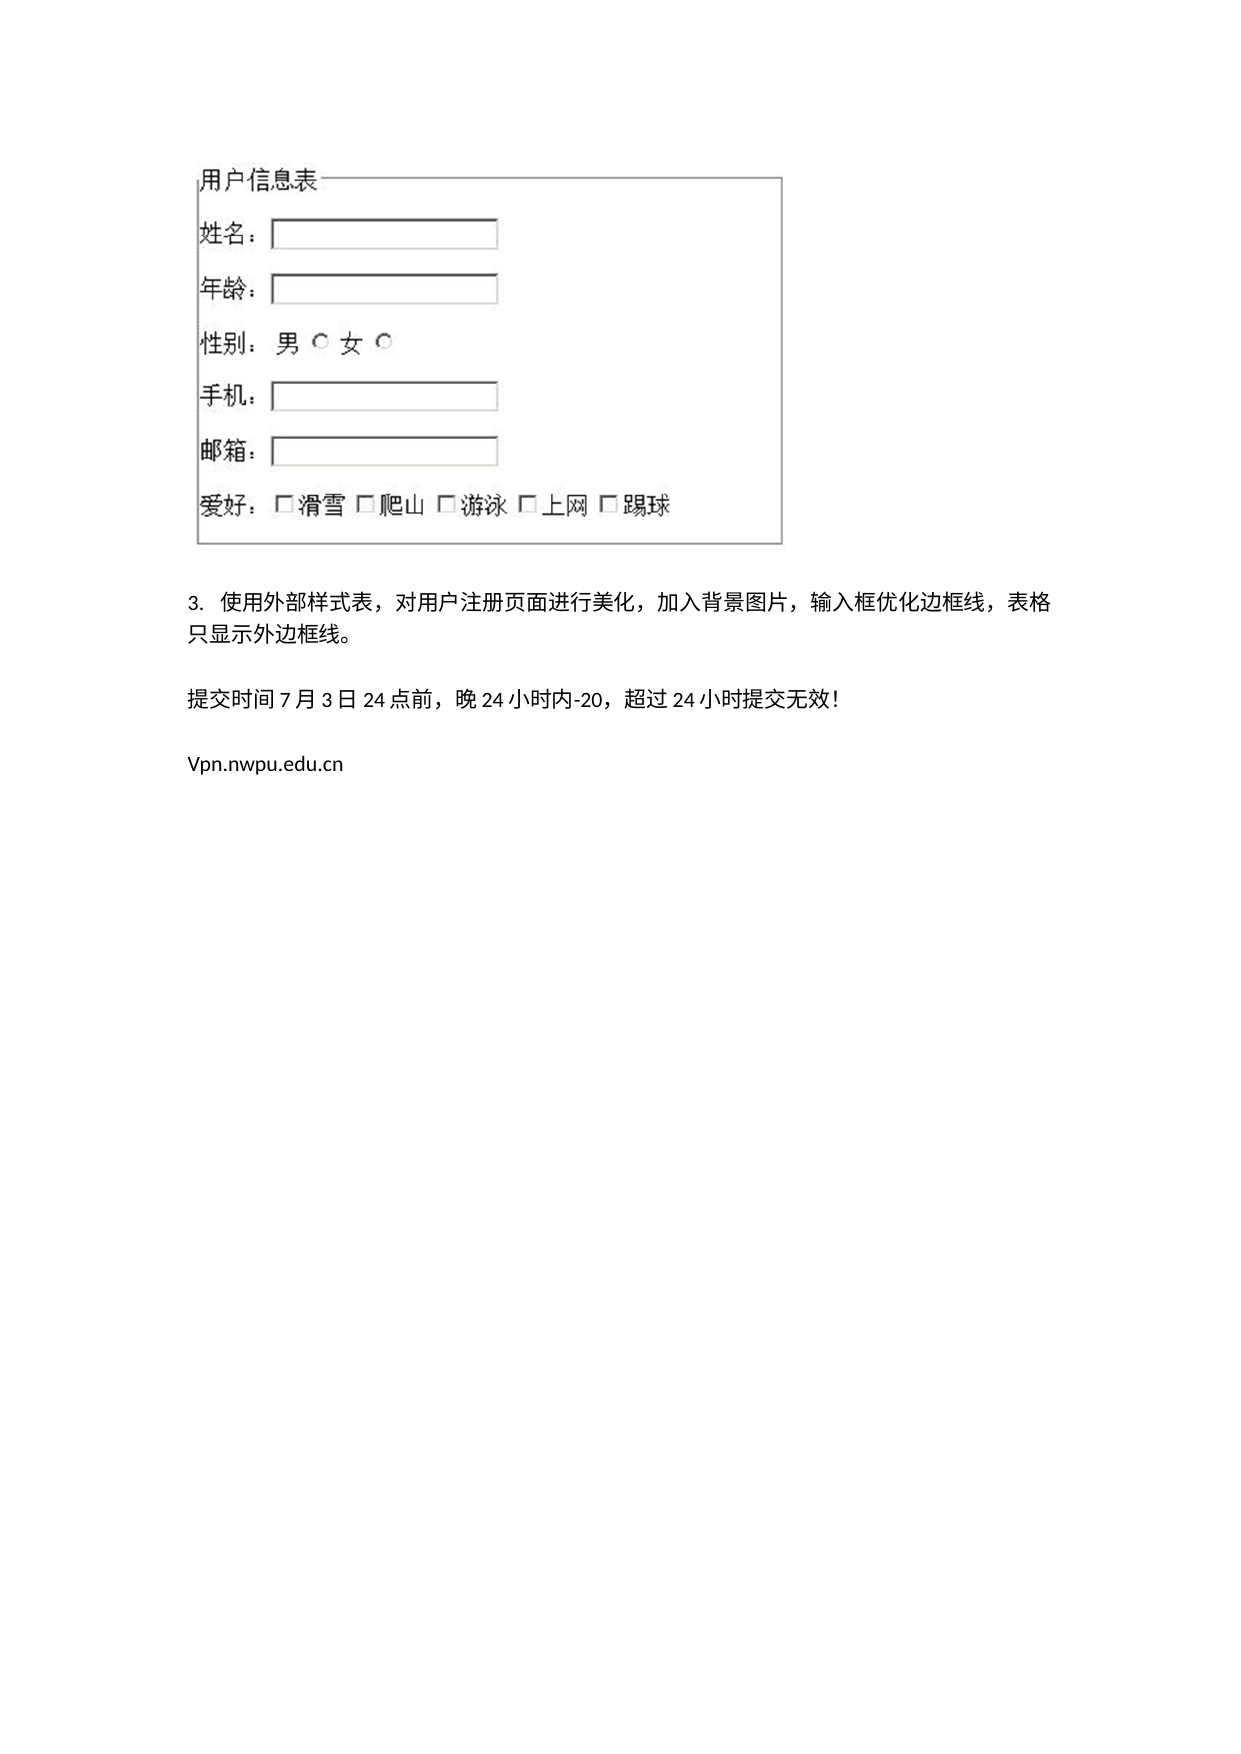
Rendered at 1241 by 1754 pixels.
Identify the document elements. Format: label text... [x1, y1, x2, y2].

text 提交时间7月3日24点前，晚24小时内-20，超过24小时提交无效！ [187, 682, 1053, 714]
list 使用外部样式表，对用户注册页面进行美化，加入背景图片，输入框优化边框线，表格只显示外边框线。 [187, 584, 1053, 649]
text Vpn.nwpu.edu.cn [187, 747, 1053, 779]
picture [187, 162, 787, 550]
